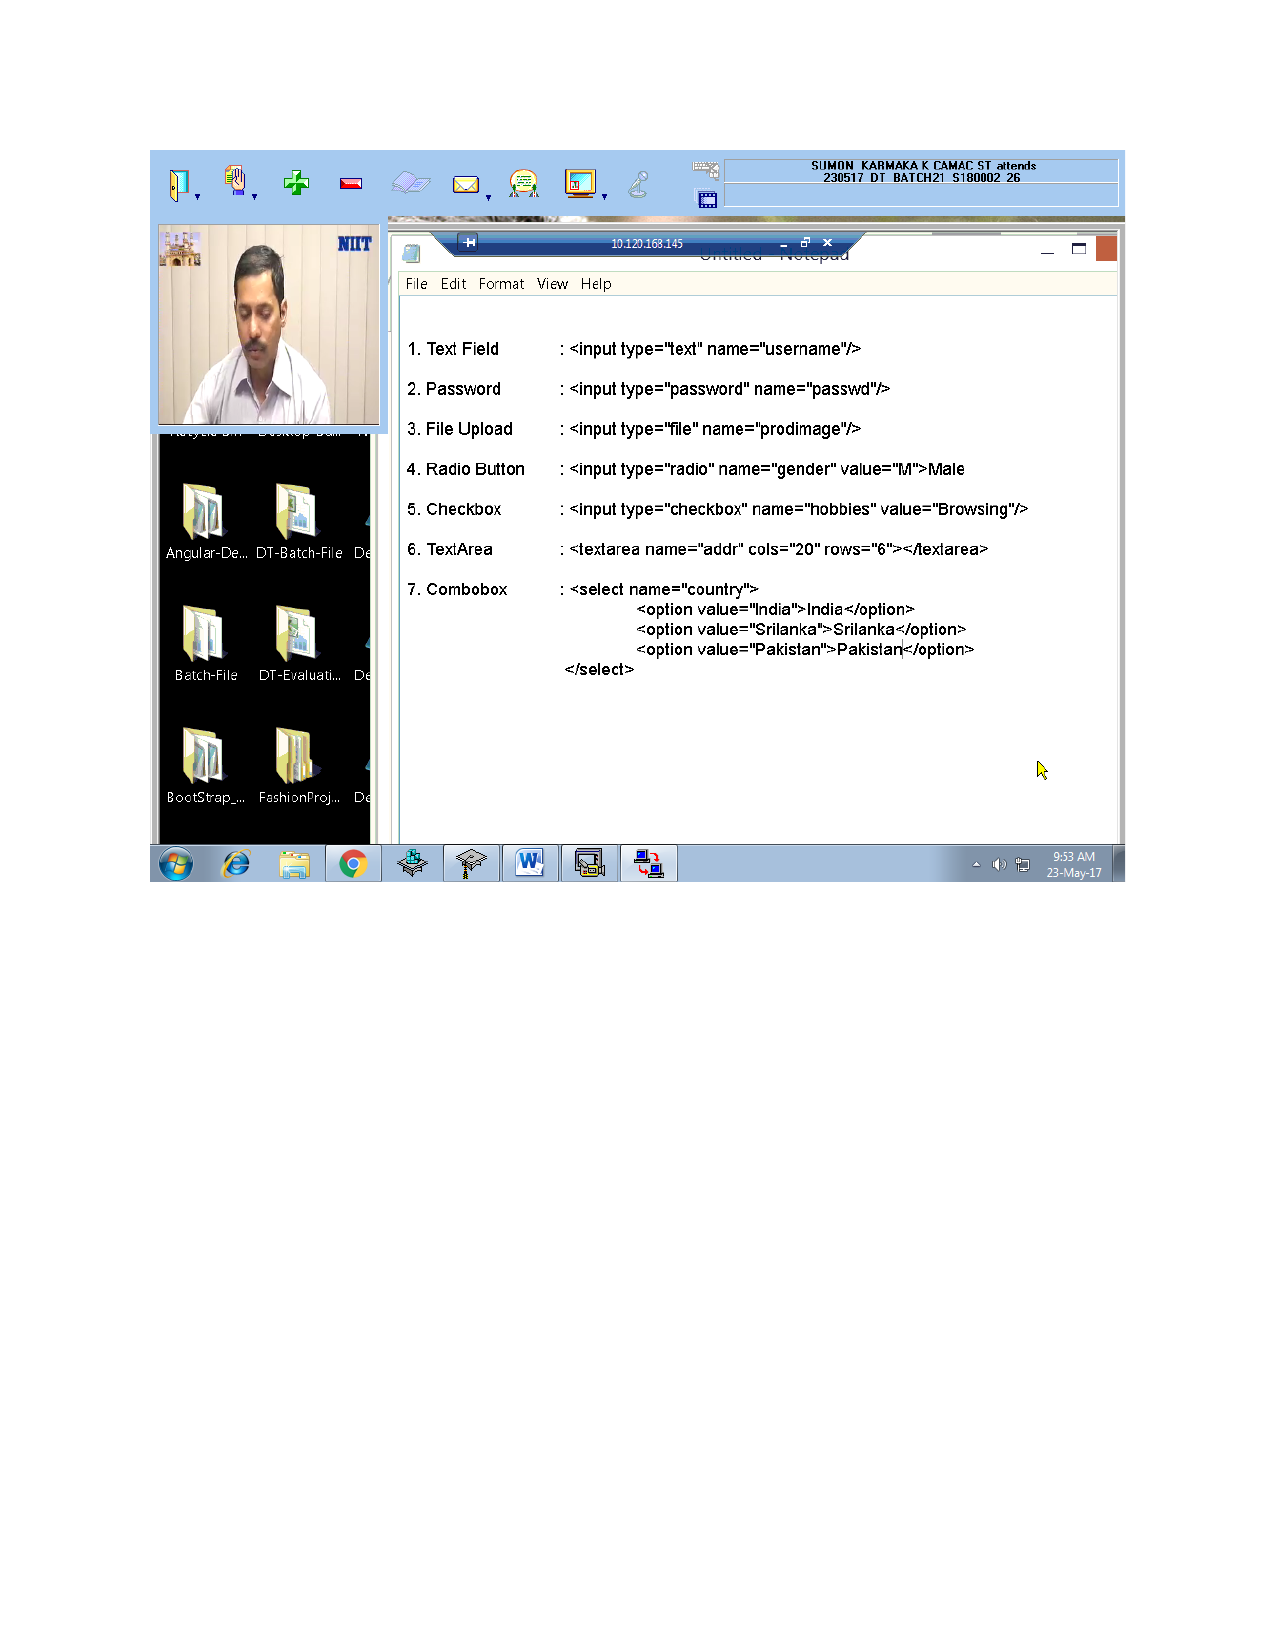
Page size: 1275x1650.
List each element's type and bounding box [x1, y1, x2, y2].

picture [150, 150, 1125, 882]
